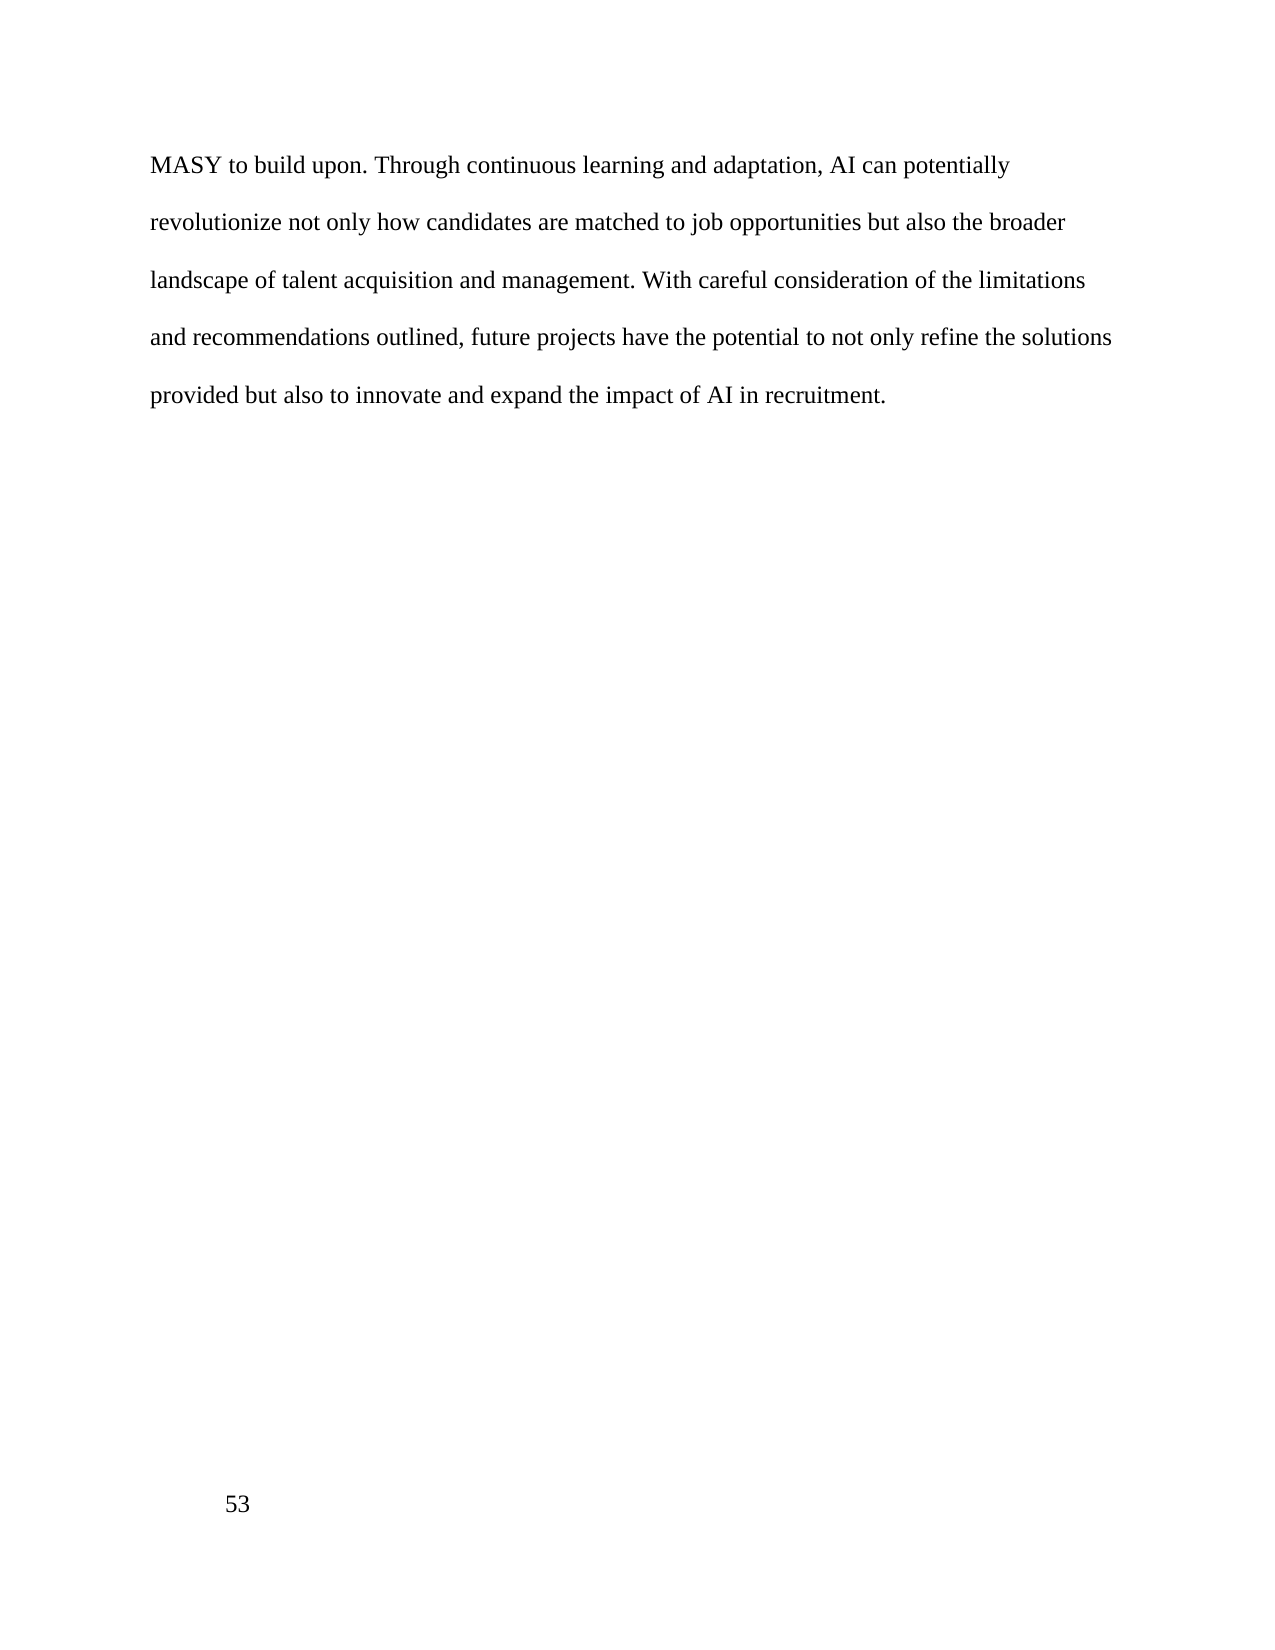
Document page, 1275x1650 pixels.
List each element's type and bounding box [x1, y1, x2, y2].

text [150, 150, 1125, 409]
